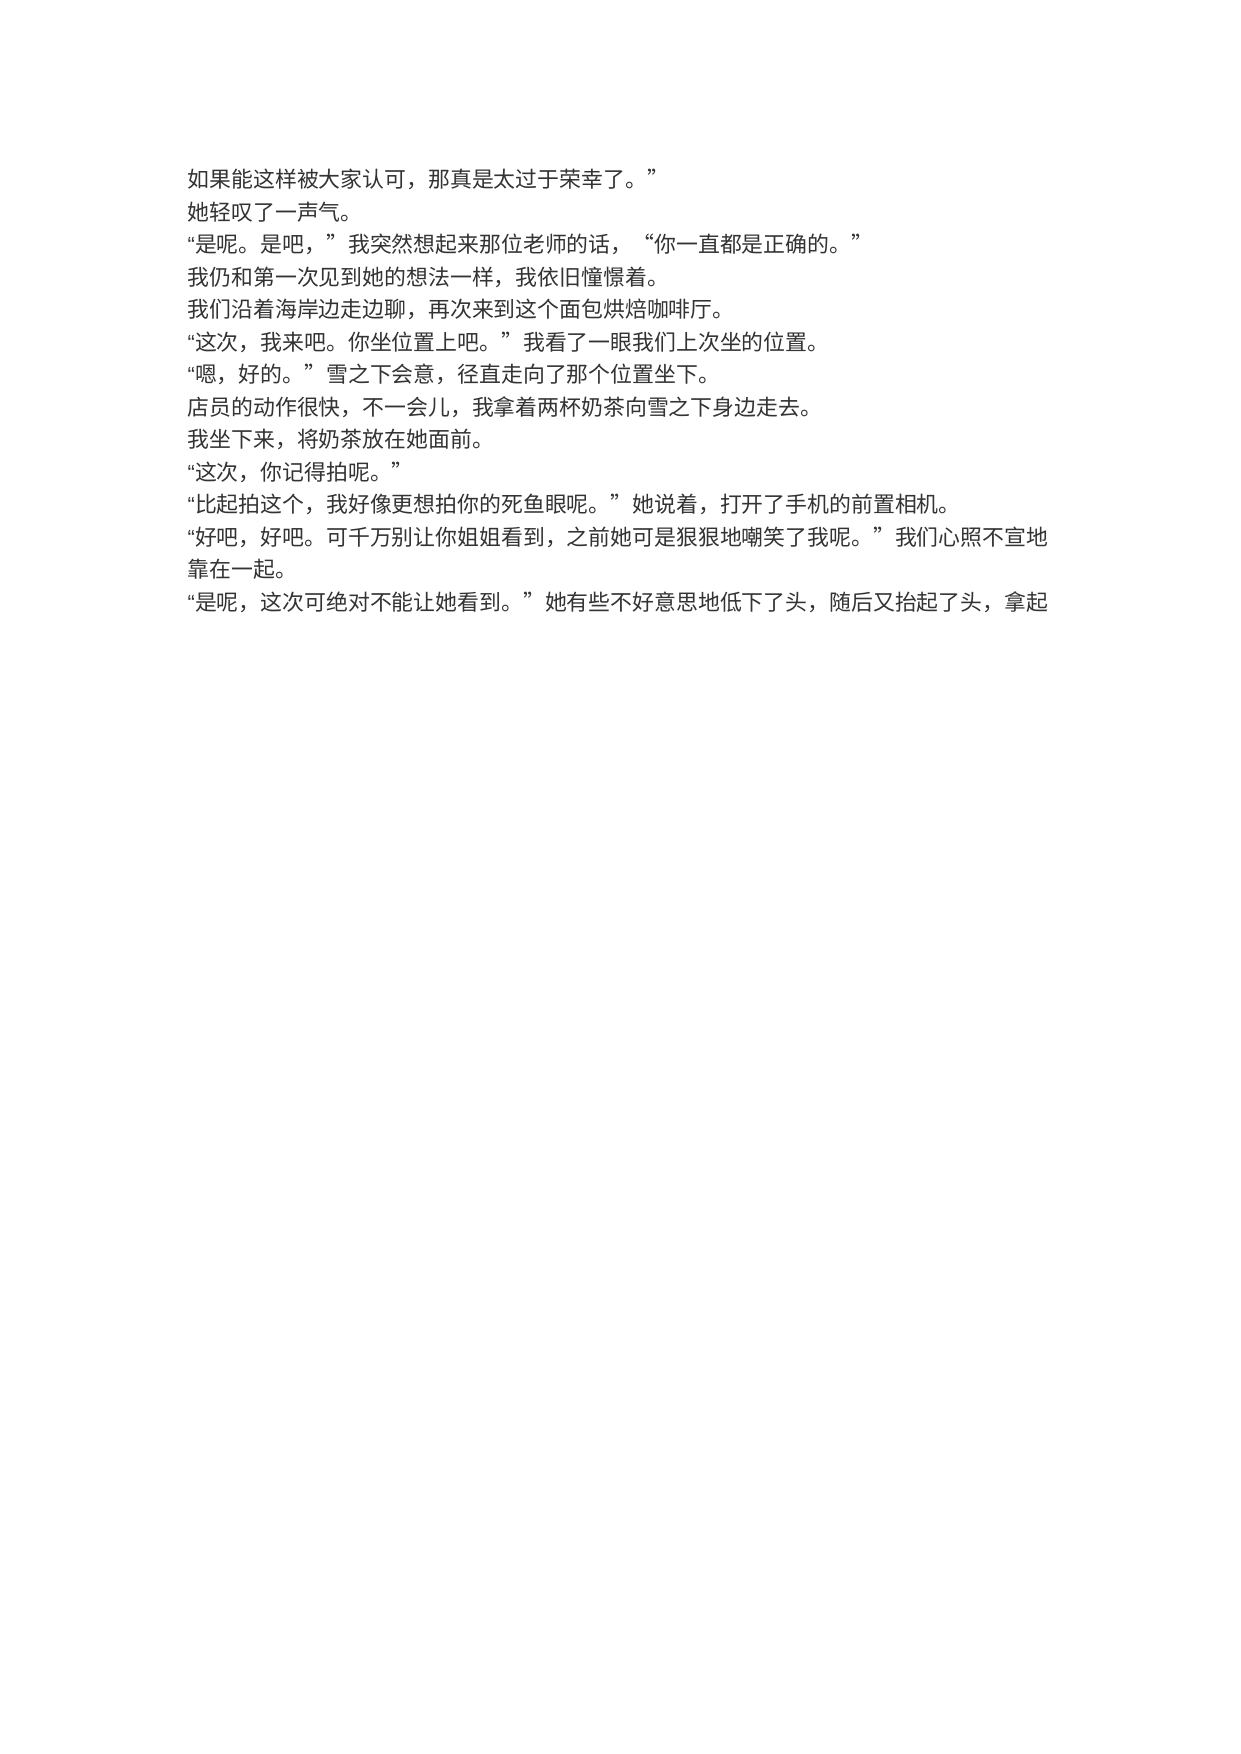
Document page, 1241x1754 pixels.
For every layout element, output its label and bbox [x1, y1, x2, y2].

list [187, 162, 1053, 617]
